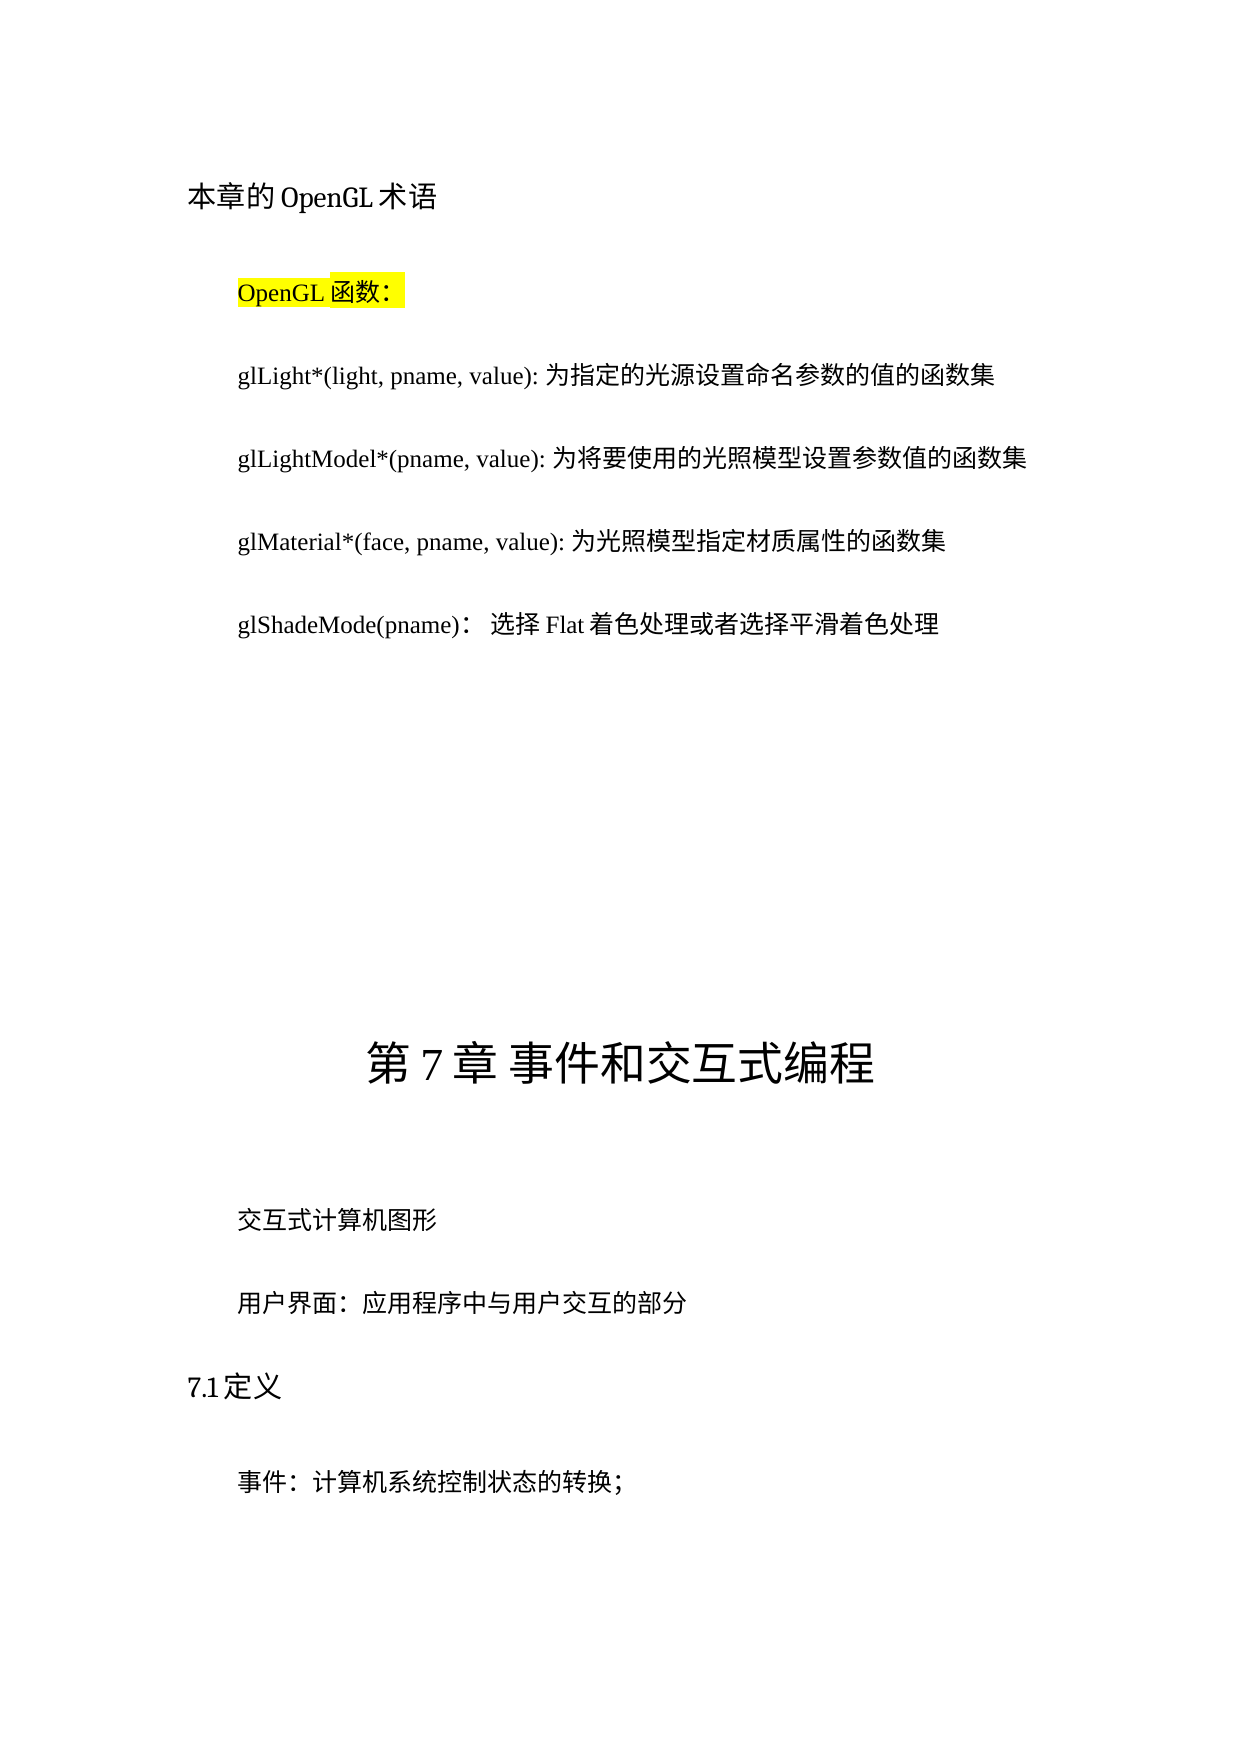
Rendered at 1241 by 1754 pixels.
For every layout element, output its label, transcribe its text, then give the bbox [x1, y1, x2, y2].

text glLightModel*(pname, value): 为将要使用的光照模型设置参数值的函数集 [187, 424, 1053, 489]
text 事件：计算机系统控制状态的转换； [187, 1448, 1053, 1513]
subtitle 7.1定义 [187, 1352, 1053, 1417]
text OpenGL函数： [187, 258, 1053, 323]
text glMaterial*(face, pname, value): 为光照模型指定材质属性的函数集 [187, 507, 1053, 572]
text 用户界面：应用程序中与用户交互的部分 [187, 1269, 1053, 1334]
subtitle 本章的OpenGL术语 [187, 162, 1053, 227]
text 交互式计算机图形 [187, 1186, 1053, 1251]
subtitle 第7章 事件和交互式编程 [187, 1012, 1053, 1109]
text glShadeMode(pname)： 选择Flat着色处理或者选择平滑着色处理 [187, 590, 1053, 655]
text glLight*(light, pname, value): 为指定的光源设置命名参数的值的函数集 [187, 341, 1053, 406]
